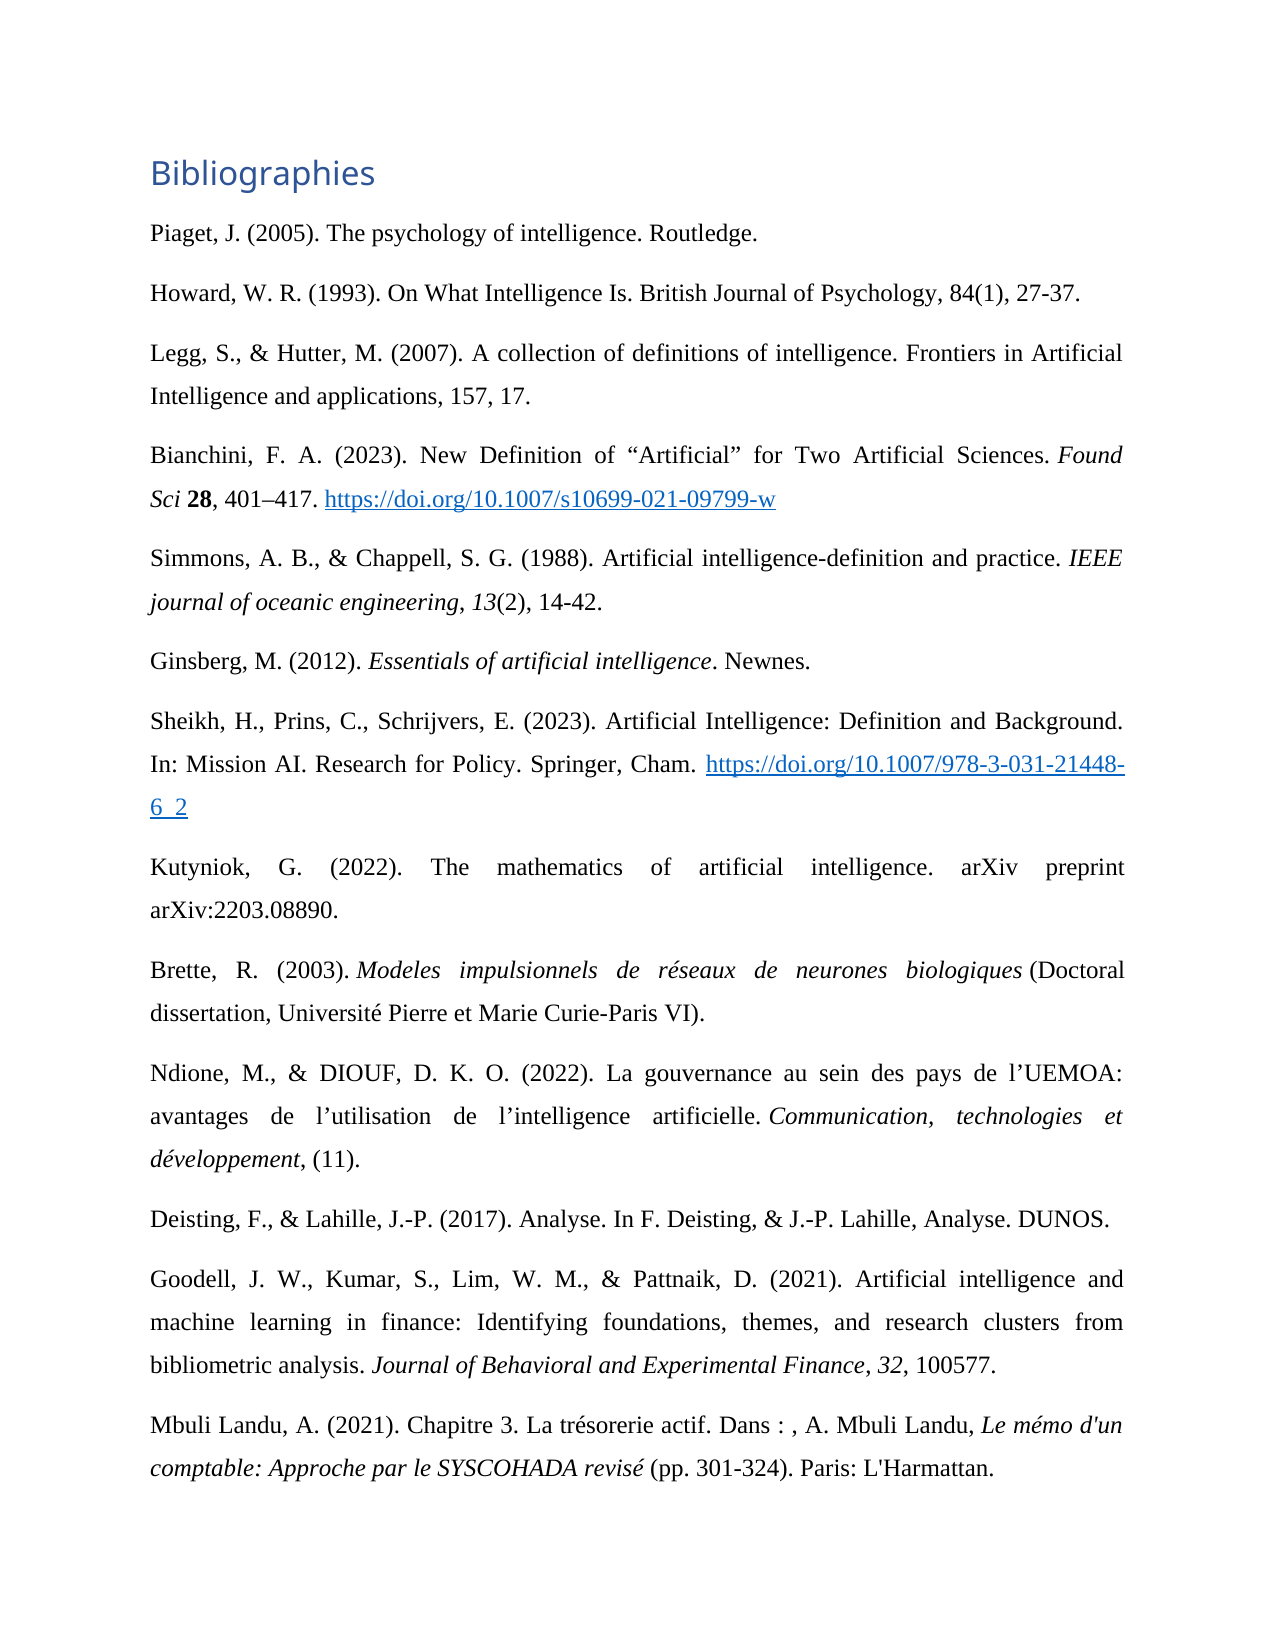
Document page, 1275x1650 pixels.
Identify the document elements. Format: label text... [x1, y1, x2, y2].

text Simmons, A. B., & Chappell, S. G. (1988). Artificial intelligence-definition and practice. IEEE journal of oceanic engineering, 13(2), 14-42. [150, 543, 1125, 615]
text Ndione, M., & DIOUF, D. K. O. (2022). La gouvernance au sein des pays de l’UEMOA: avantages de l’utilisation de l’intelligence artificielle. Communication, technologies et développement, (11). [150, 1058, 1125, 1173]
text Mbuli Landu, A. (2021). Chapitre 3. La trésorerie actif. Dans : , A. Mbuli Landu, Le mémo d'un comptable: Approche par le SYSCOHADA revisé (pp. 301-324). Paris: L'Harmattan. [150, 1410, 1125, 1482]
text Goodell, J. W., Kumar, S., Lim, W. M., & Pattnaik, D. (2021). Artificial intelligence and machine learning in finance: Identifying foundations, themes, and research clusters from bibliometric analysis. Journal of Behavioral and Experimental Finance, 32, 100577. [150, 1264, 1125, 1379]
text Kutyniok, G. (2022). The mathematics of artificial intelligence. arXiv preprint arXiv:2203.08890. [150, 852, 1125, 924]
text Piaget, J. (2005). The psychology of intelligence. Routledge. [150, 218, 1125, 247]
subtitle Bibliographies [150, 150, 1125, 195]
text Howard, W. R. (1993). On What Intelligence Is. British Journal of Psychology, 84(1), 27-37. [150, 278, 1125, 307]
text Ginsberg, M. (2012). Essentials of artificial intelligence. Newnes. [150, 646, 1125, 675]
text Brette, R. (2003). Modeles impulsionnels de réseaux de neurones biologiques (Doctoral dissertation, Université Pierre et Marie Curie-Paris VI). [150, 955, 1125, 1027]
text Sheikh, H., Prins, C., Schrijvers, E. (2023). Artificial Intelligence: Definition and Background. In: Mission AI. Research for Policy. Springer, Cham. https://doi.org/10.1007/978-3-031-21448-6_2 [150, 706, 1125, 821]
text Deisting, F., & Lahille, J.-P. (2017). Analyse. In F. Deisting, & J.-P. Lahille, Analyse. DUNOS. [150, 1204, 1125, 1233]
text Bianchini, F. A. (2023). New Definition of “Artificial” for Two Artificial Sciences. Found Sci 28, 401–417. https://doi.org/10.1007/s10699-021-09799-w [150, 441, 1125, 512]
text Legg, S., & Hutter, M. (2007). A collection of definitions of intelligence. Frontiers in Artificial Intelligence and applications, 157, 17. [150, 338, 1125, 409]
